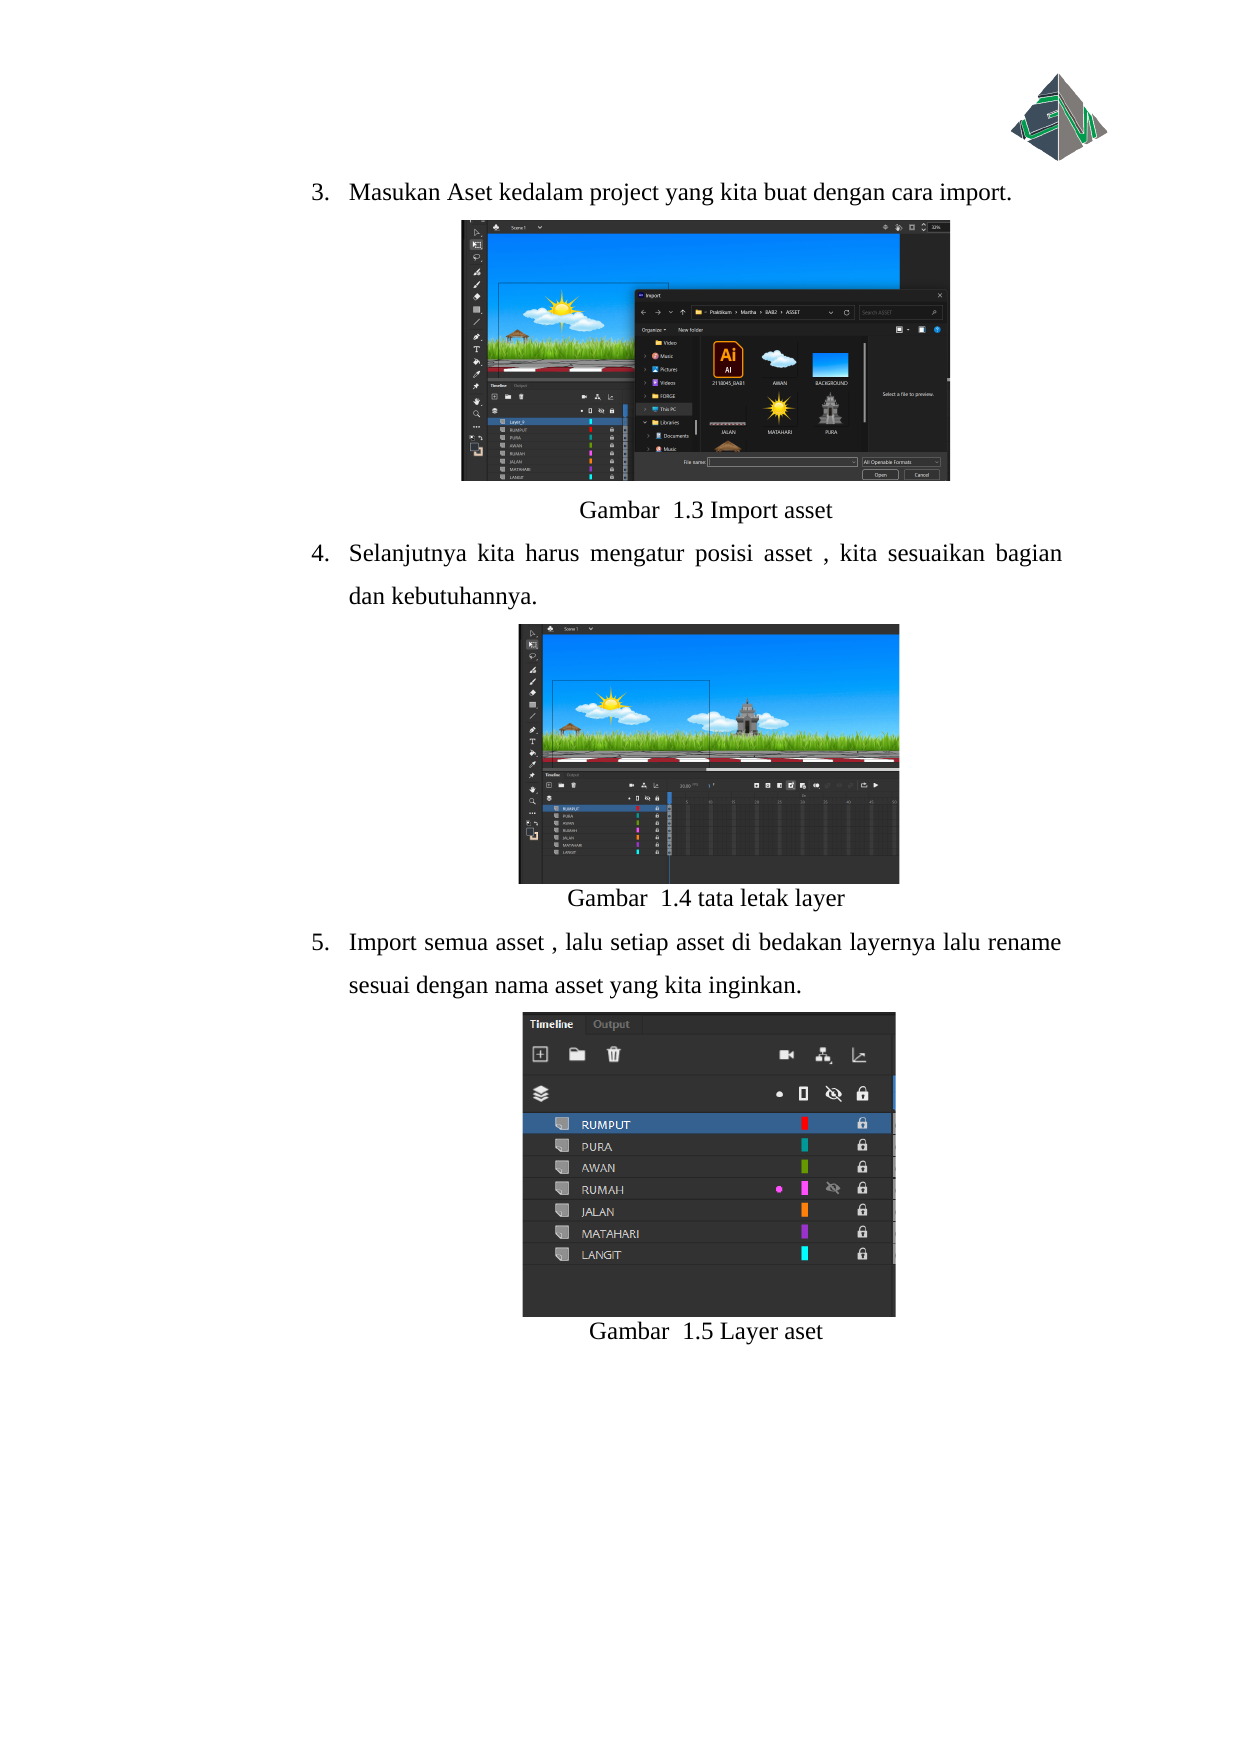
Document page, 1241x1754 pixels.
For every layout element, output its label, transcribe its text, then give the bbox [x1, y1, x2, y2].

list Selanjutnya kita harus mengatur posisi asset , kita sesuaikan bagian dan kebutuhannya. [311, 538, 1063, 610]
picture [522, 1012, 896, 1317]
picture [1010, 73, 1108, 161]
subtitle 1.5 Layer aset [349, 1316, 1063, 1388]
picture [518, 624, 900, 884]
list Masukan Aset kedalam project yang kita buat dengan cara import. [311, 177, 1063, 206]
picture [461, 220, 951, 481]
list Import semua asset , lalu setiap asset di bedakan layernya lalu rename sesuai dengan nama asset yang kita inginkan. [311, 927, 1063, 998]
subtitle 1.4 tata letak layer [349, 883, 1063, 912]
subtitle 1.3 Import asset [349, 495, 1063, 523]
